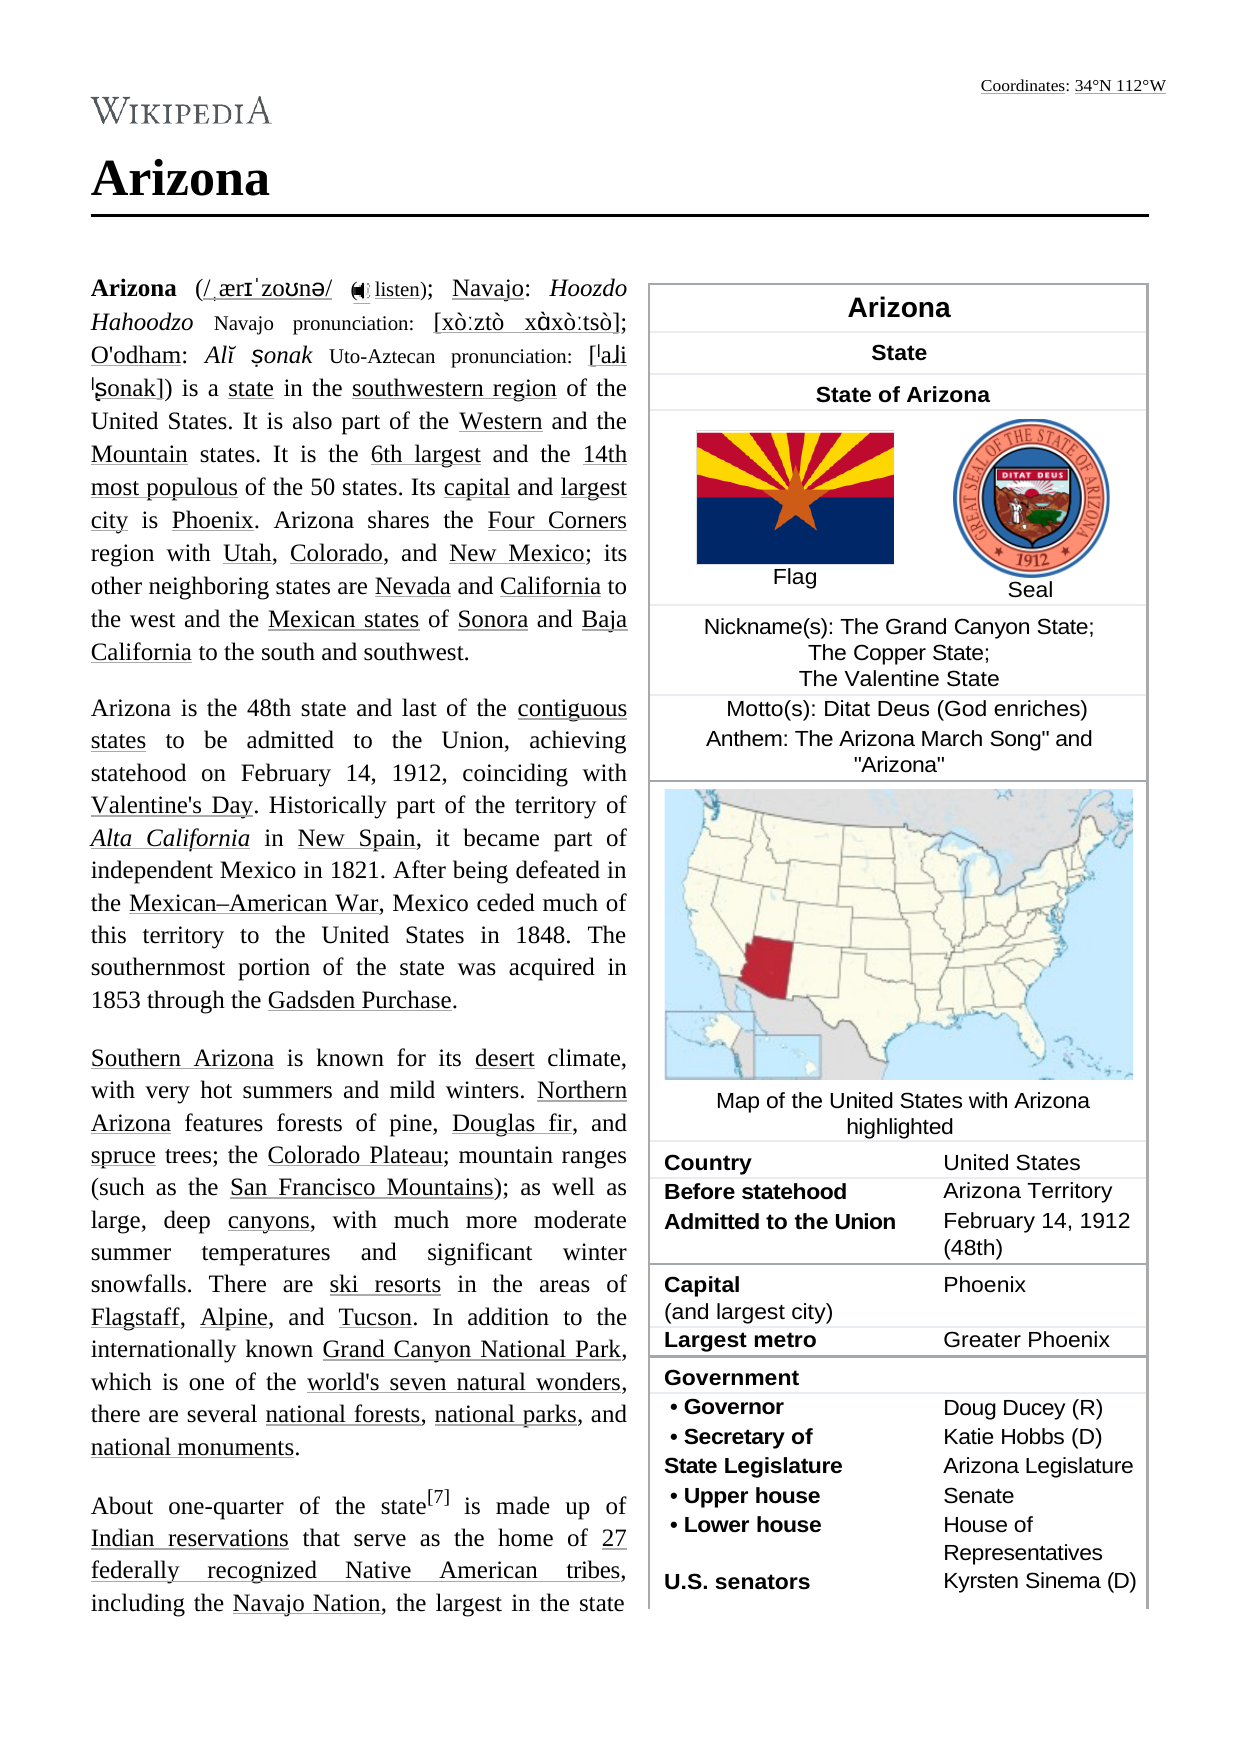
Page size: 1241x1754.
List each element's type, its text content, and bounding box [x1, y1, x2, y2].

text Arizona [91, 146, 1178, 206]
picture [90, 96, 272, 124]
text Southern Arizona is known for its desert climate, with very hot summers and mild winters. Northern Arizona features forests of pine, Douglas fir, and spruce trees; the Colorado Plateau; mountain ranges (such as the San Francisco Mountains); as well as large, deep canyons, with much more moderate summer temperatures and significant winter snowfalls. There are ski resorts in the areas of Flagstaff, Alpine, and Tucson. In addition to the internationally known Grand Canyon National Park, which is one of the world's seven natural wonders, there are several national forests, national parks, and national monuments. [91, 1043, 627, 1460]
picture [664, 789, 1134, 1080]
text Arizona is the 48th state and last of the contiguous states to be admitted to the Union, achieving statehood on February 14, 1912, coinciding with Valentine's Day. Historically part of the territory of Alta California in New Spain, it became part of independent Mexico in 1821. After being defeated in the Mexican–American War, Mexico ceded much of this territory to the United States in 1848. The southernmost portion of the state was acquired in 1853 through the Gadsden Purchase. [91, 693, 627, 1013]
picture [953, 419, 1110, 578]
picture [695, 430, 895, 565]
text Coordinates: 34°N 112°W [62, 76, 1166, 95]
text About one-quarter of the state[7] is made up of Indian reservations that serve as the home of 27 federally recognized Native American tribes, including the Navajo Nation, the largest in the state [91, 1485, 627, 1617]
list Arizona (/ˌærɪˈzoʊnə/ ( listen); Navajo: Hoozdo Hahoodzo Navajo pronunciation: [xòːztò xɑ̀xòːtsò]; O'odham: Alĭ ṣonak Uto-Aztecan pronunciation: [ˡaɺi ˡʂonak]) is a state in the southwestern region of the United States. It is also part of the Western and the Mountain states. It is the 6th largest and the 14th most populous of the 50 states. Its capital and largest city is Phoenix. Arizona shares the Four Corners region with Utah, Colorado, and New Mexico; its other neighboring states are Nevada and California to the west and the Mexican states of Sonora and Baja California to the south and southwest. [91, 273, 627, 666]
